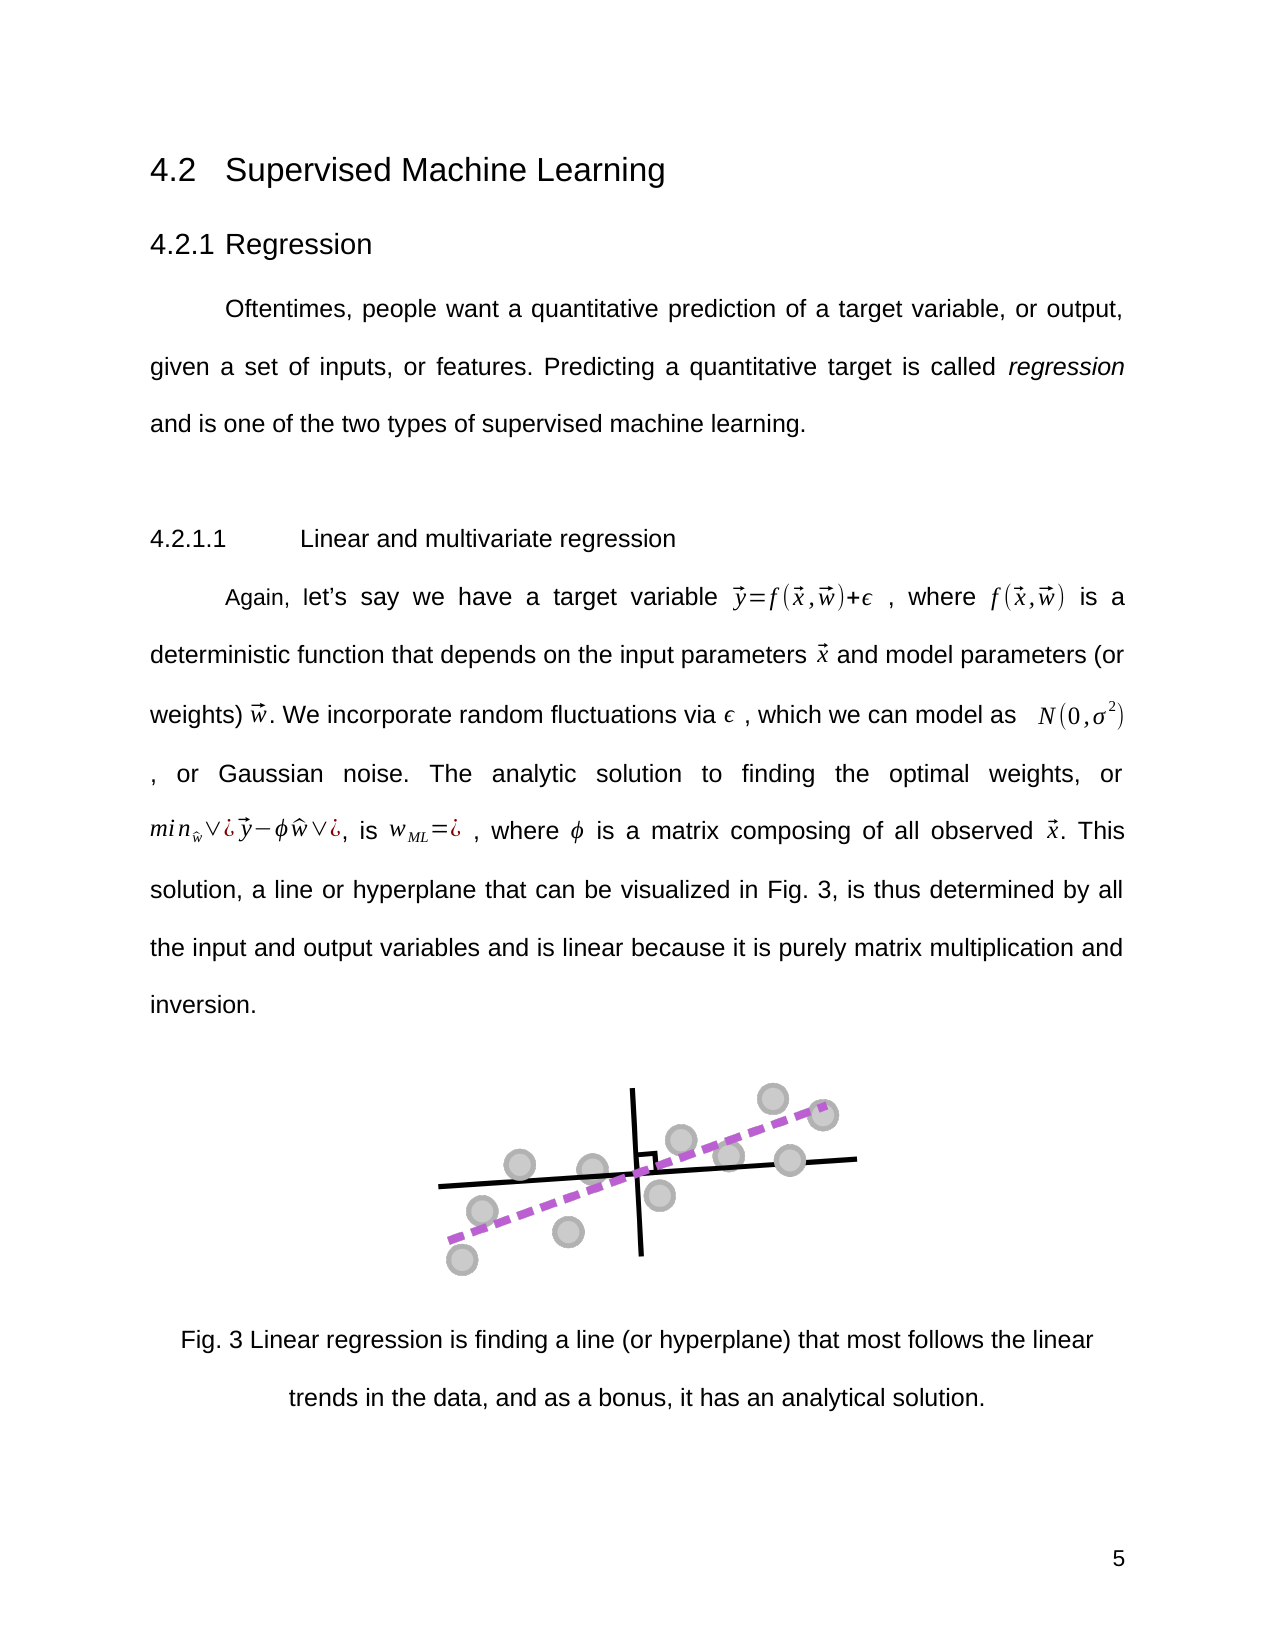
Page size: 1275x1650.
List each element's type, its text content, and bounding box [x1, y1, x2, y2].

text Again, let’s say we have a target variable , where is a deterministic function that depends on the input parameters and model parameters (or weights) . We incorporate random fluctuations via , which we can model as , or Gaussian noise. The analytic solution to finding the optimal weights, or , is , where is a matrix composing of all observed . This solution, a line or hyperplane that can be visualized in Fig. 3, is thus determined by all the input and output variables and is linear because it is purely matrix multiplication and inversion. [150, 581, 1125, 1019]
text Oftentimes, people want a quantitative prediction of a target variable, or output, given a set of inputs, or features. Predicting a quantitative target is called regression and is one of the two types of supervised machine learning. [150, 294, 1125, 438]
text Fig. 3 Linear regression is finding a line (or hyperplane) that most follows the linear trends in the data, and as a bonus, it has an analytical solution. [150, 1325, 1125, 1411]
list Linear and multivariate regression [150, 524, 1125, 553]
list Regression [150, 227, 1125, 260]
picture [390, 1047, 885, 1299]
list Supervised Machine Learning [150, 150, 1125, 188]
